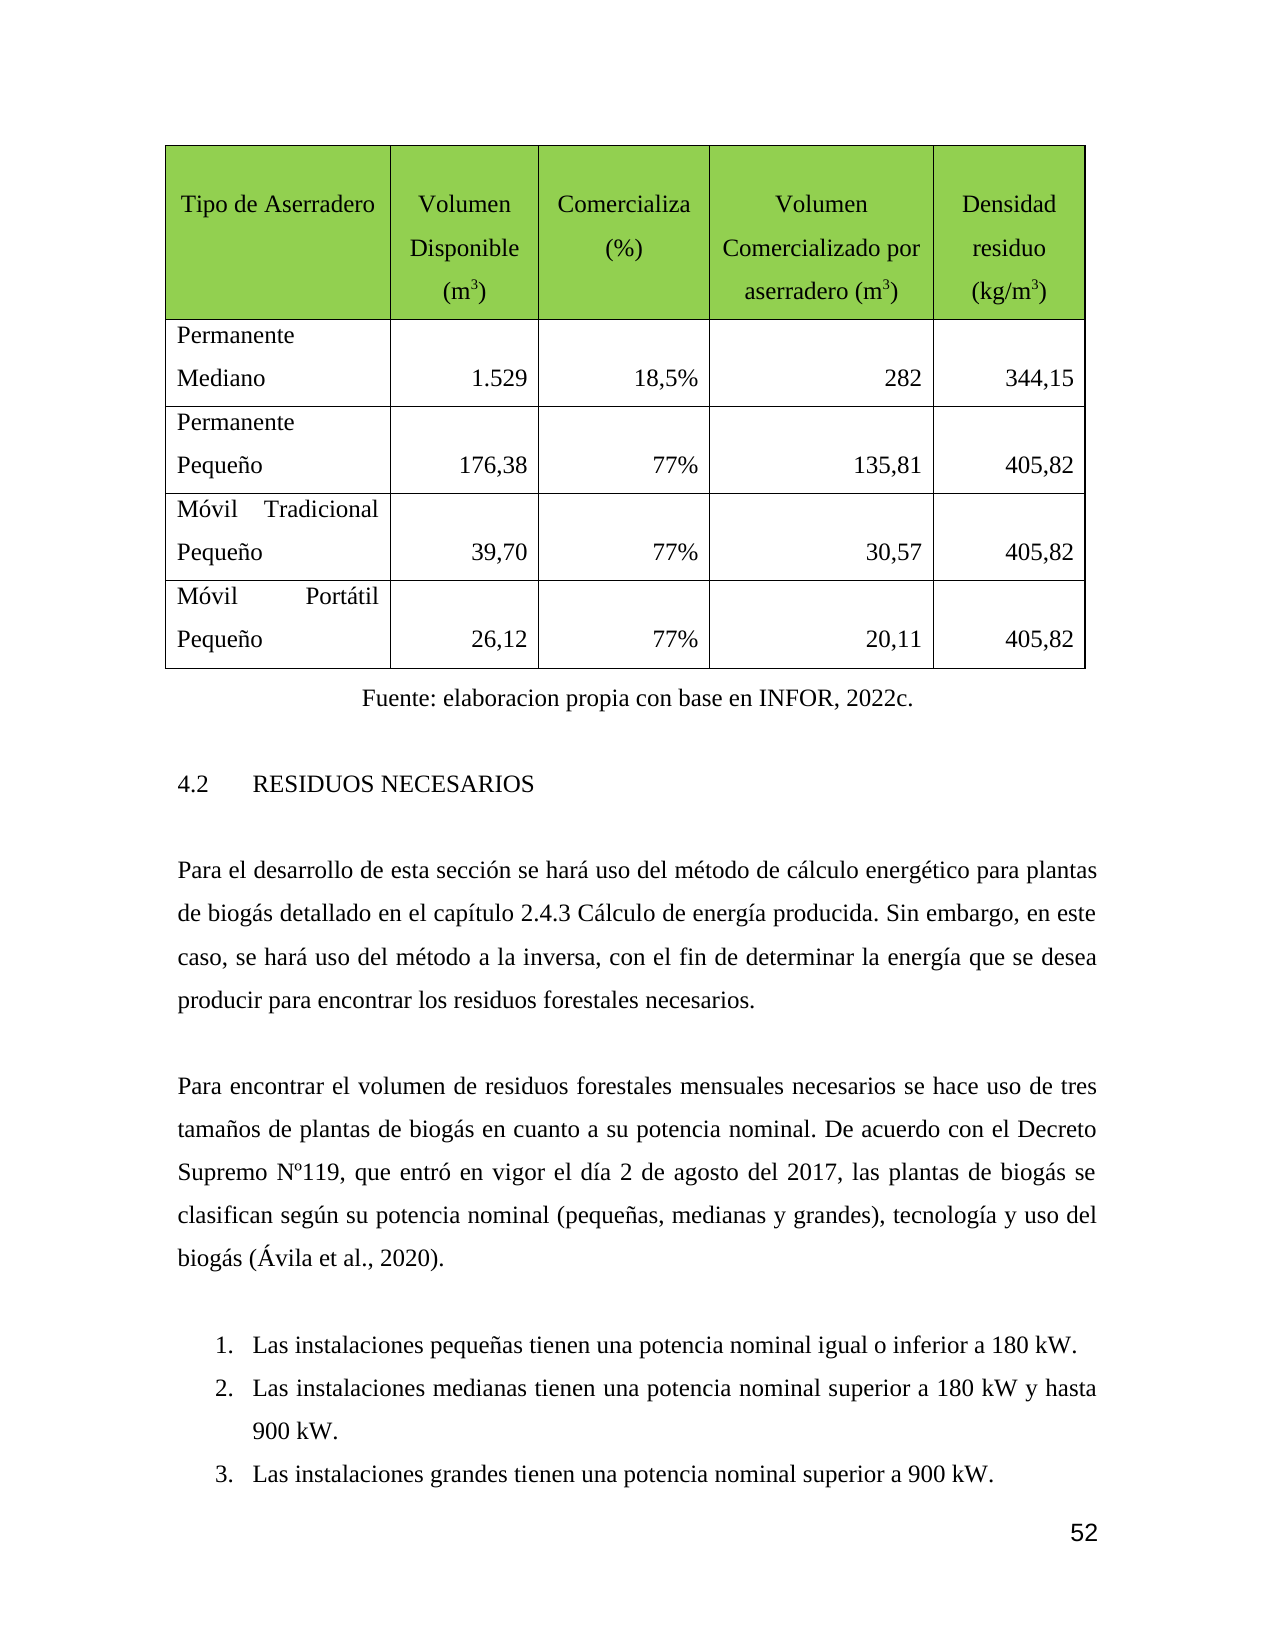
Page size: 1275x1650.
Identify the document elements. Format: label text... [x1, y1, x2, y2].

table_cell Permanente Mediano [166, 320, 390, 406]
table_header Tipo de Aserradero [166, 146, 390, 319]
table_cell 282 [710, 320, 933, 406]
table_cell 77% [539, 581, 709, 667]
table_cell Permanente Pequeño [166, 407, 390, 493]
text Para encontrar el volumen de residuos forestales mensuales necesarios se hace uso de tres tamaños de plantas de biogás en cuanto a su potencia nominal. De acuerdo con el Decreto Supremo Nº119, que entró en vigor el día 2 de agosto del 2017, las plantas de biogás se clasifican según su potencia nominal (pequeñas, medianas y grandes), tecnología y uso del biogás (Ávila et al., 2020). [177, 1071, 1098, 1272]
text Fuente: elaboracion propia con base en INFOR, 2022c. [177, 148, 1098, 712]
table_cell 405,82 [934, 494, 1084, 580]
table_cell 30,57 [710, 494, 933, 580]
table_cell Móvil Portátil Pequeño [166, 581, 390, 667]
list Las instalaciones medianas tienen una potencia nominal superior a 180 kW y hasta 900 kW. [215, 1373, 1098, 1445]
table_cell 135,81 [710, 407, 933, 493]
table_cell 77% [539, 494, 709, 580]
table_header Volumen Comercializado por aserradero (m3) [710, 146, 933, 319]
table_cell 18,5% [539, 320, 709, 406]
table_header Volumen Disponible (m3) [391, 146, 538, 319]
table_cell 344,15 [934, 320, 1084, 406]
table_cell 1.529 [391, 320, 538, 406]
subtitle 4.2 RESIDUOS NECESARIOS [177, 769, 1098, 798]
text Para el desarrollo de esta sección se hará uso del método de cálculo energético para plantas de biogás detallado en el capítulo 2.4.3 Cálculo de energía producida. Sin embargo, en este caso, se hará uso del método a la inversa, con el fin de determinar la energía que se desea producir para encontrar los residuos forestales necesarios. [177, 855, 1098, 1013]
table_cell Móvil Tradicional Pequeño [166, 494, 390, 580]
list Las instalaciones pequeñas tienen una potencia nominal igual o inferior a 180 kW. [215, 1330, 1098, 1358]
table_header Densidad residuo (kg/m3) [934, 146, 1084, 319]
table_cell 20,11 [710, 581, 933, 667]
list Las instalaciones grandes tienen una potencia nominal superior a 900 kW. [215, 1459, 1098, 1488]
table_header Comercializa (%) [539, 146, 709, 319]
table_cell 405,82 [934, 581, 1084, 667]
table_cell 77% [539, 407, 709, 493]
table_cell 26,12 [391, 581, 538, 667]
table_cell 405,82 [934, 407, 1084, 493]
table_cell 176,38 [391, 407, 538, 493]
table_cell 39,70 [391, 494, 538, 580]
